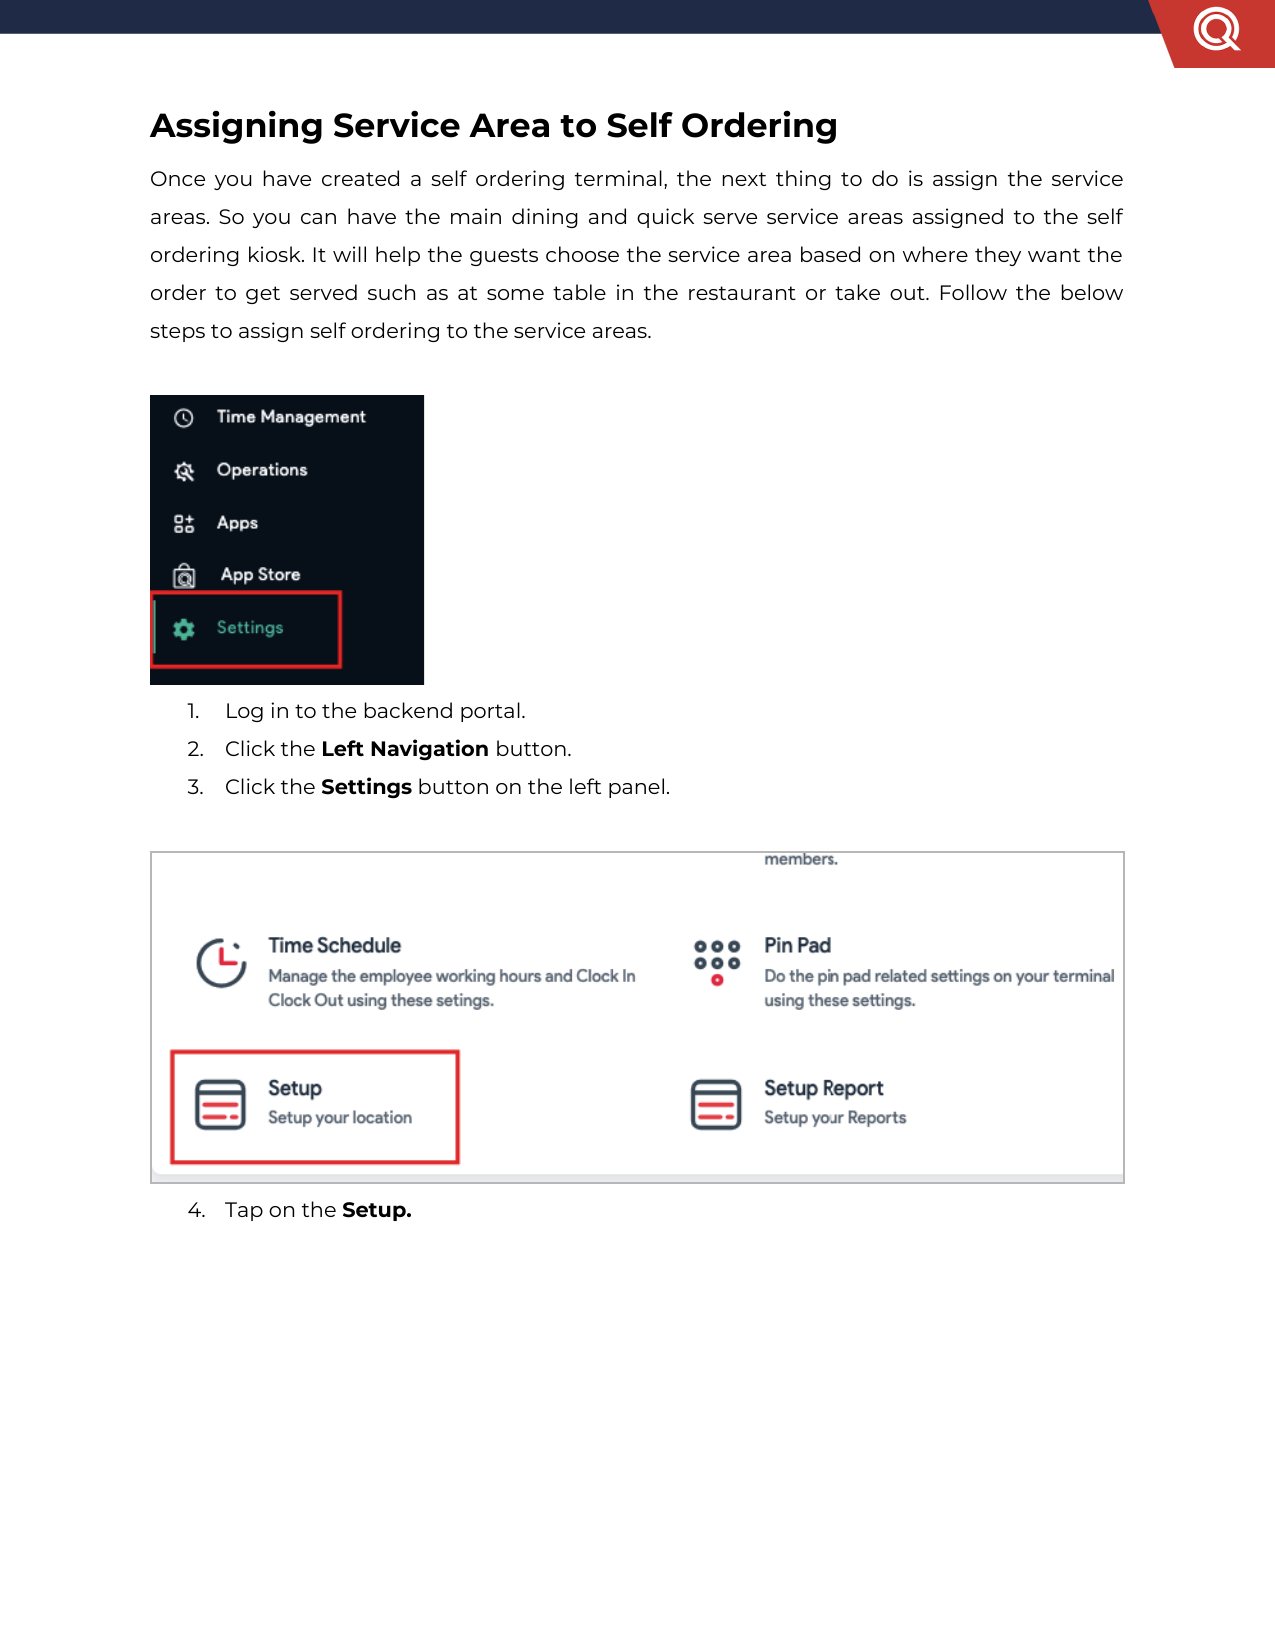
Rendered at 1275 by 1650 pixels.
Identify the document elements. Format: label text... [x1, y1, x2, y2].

list Tap on the Setup. [187, 1197, 1125, 1222]
picture [152, 853, 1123, 1182]
list Click the Settings button on the left panel. [187, 774, 1125, 800]
list Log in to the backend portal. [187, 698, 1125, 723]
list Click the Left Navigation button. [187, 736, 1125, 762]
picture [150, 395, 425, 685]
subtitle Assigning Service Area to Self Ordering [150, 105, 1125, 146]
text Once you have created a self ordering terminal, the next thing to do is assign the service areas. So you can have the main dining and quick serve service areas assigned to the self ordering kiosk. It will help the guests choose the service area based on where they want the order to get served such as at some table in the restaurant or take out. Follow the below steps to assign self ordering to the service areas. [150, 166, 1125, 344]
picture [0, 0, 1275, 68]
